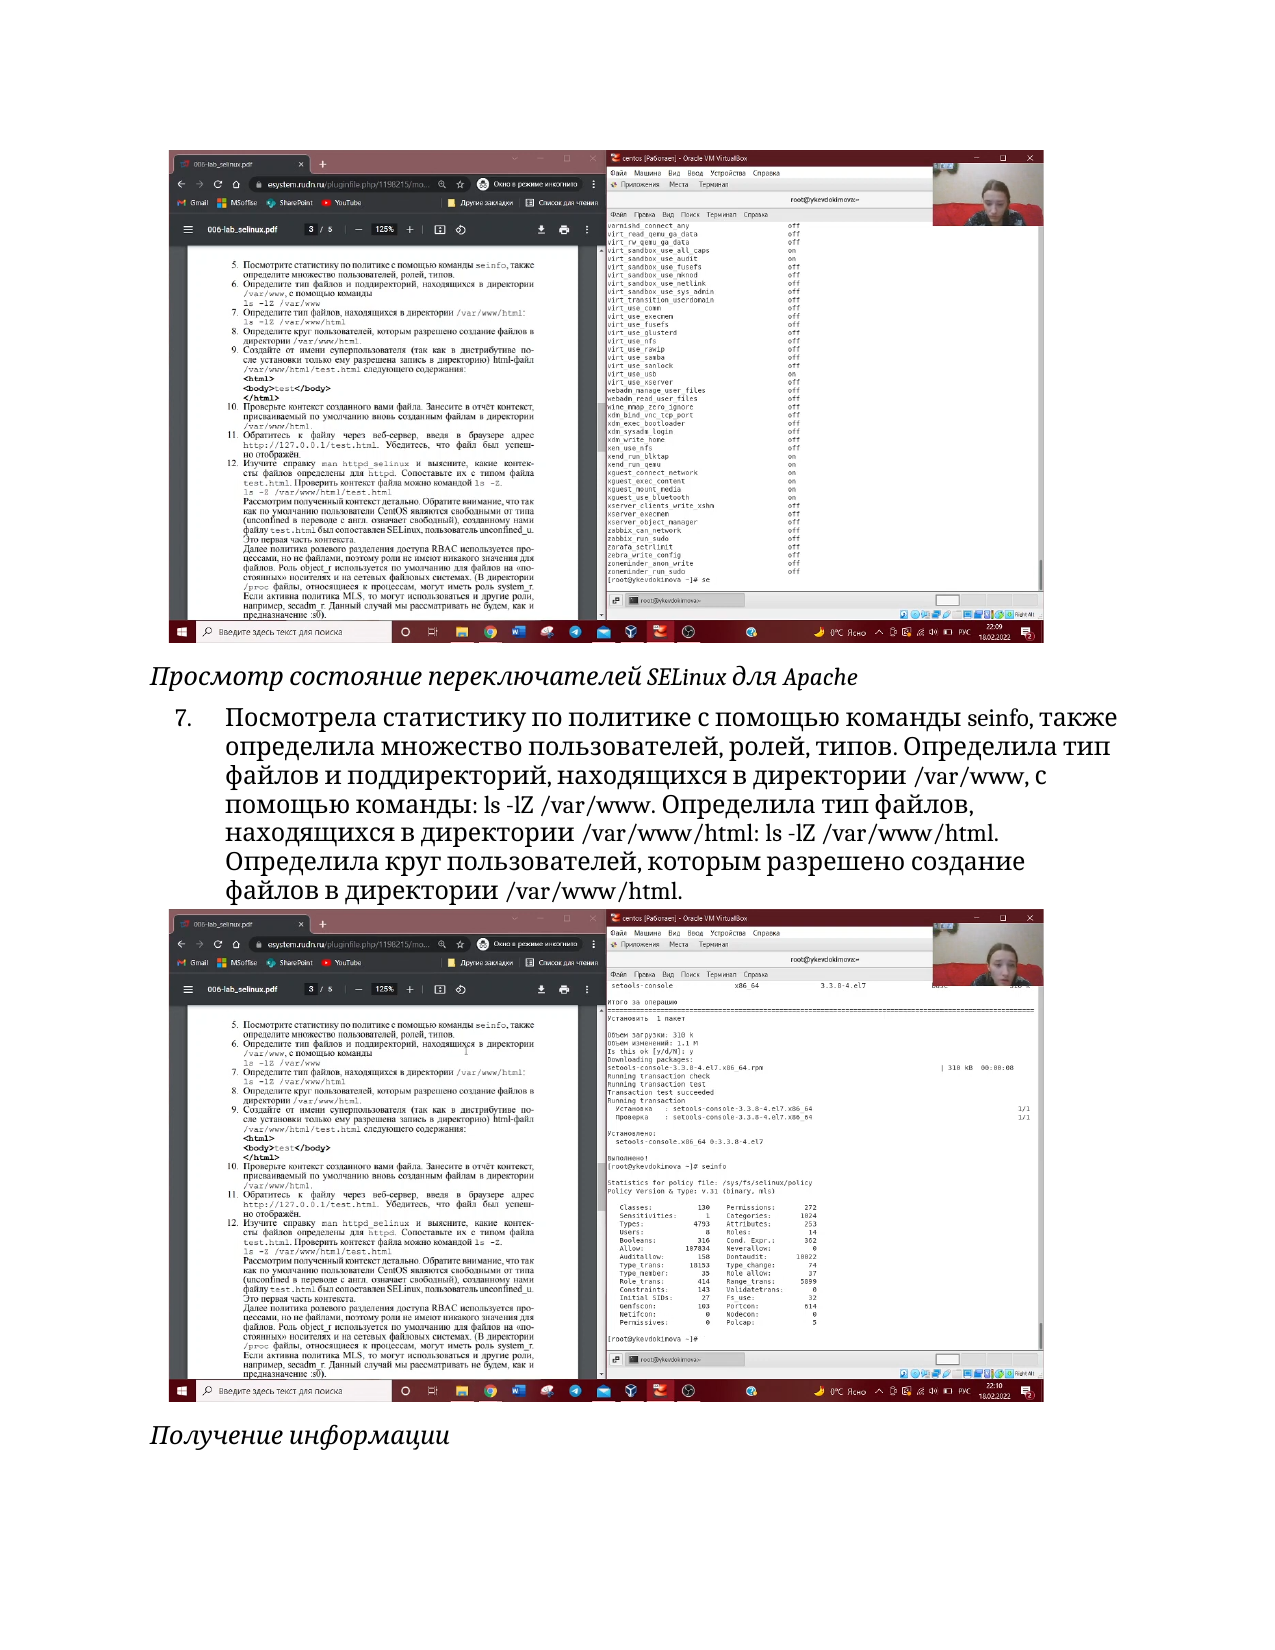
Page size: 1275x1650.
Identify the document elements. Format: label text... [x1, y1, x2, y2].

picture [168, 150, 1044, 643]
text Просмотр состояние переключателей SELinux для Apache [150, 663, 1125, 692]
list Посмотрела статистику по политике с помощью команды seinfo, также определила множество пользователей, ролей, типов. Определила тип файлов и поддиректорий, находящихся в директории /var/www, с помощью команды: ls -lZ /var/www. Определила тип файлов, находящихся в директории /var/www/html: ls -lZ /var/www/html. Определила круг пользователей, которым разрешено создание файлов в директории /var/www/html. [175, 704, 1125, 906]
picture [168, 909, 1044, 1402]
text Получение информации [150, 1422, 1125, 1451]
